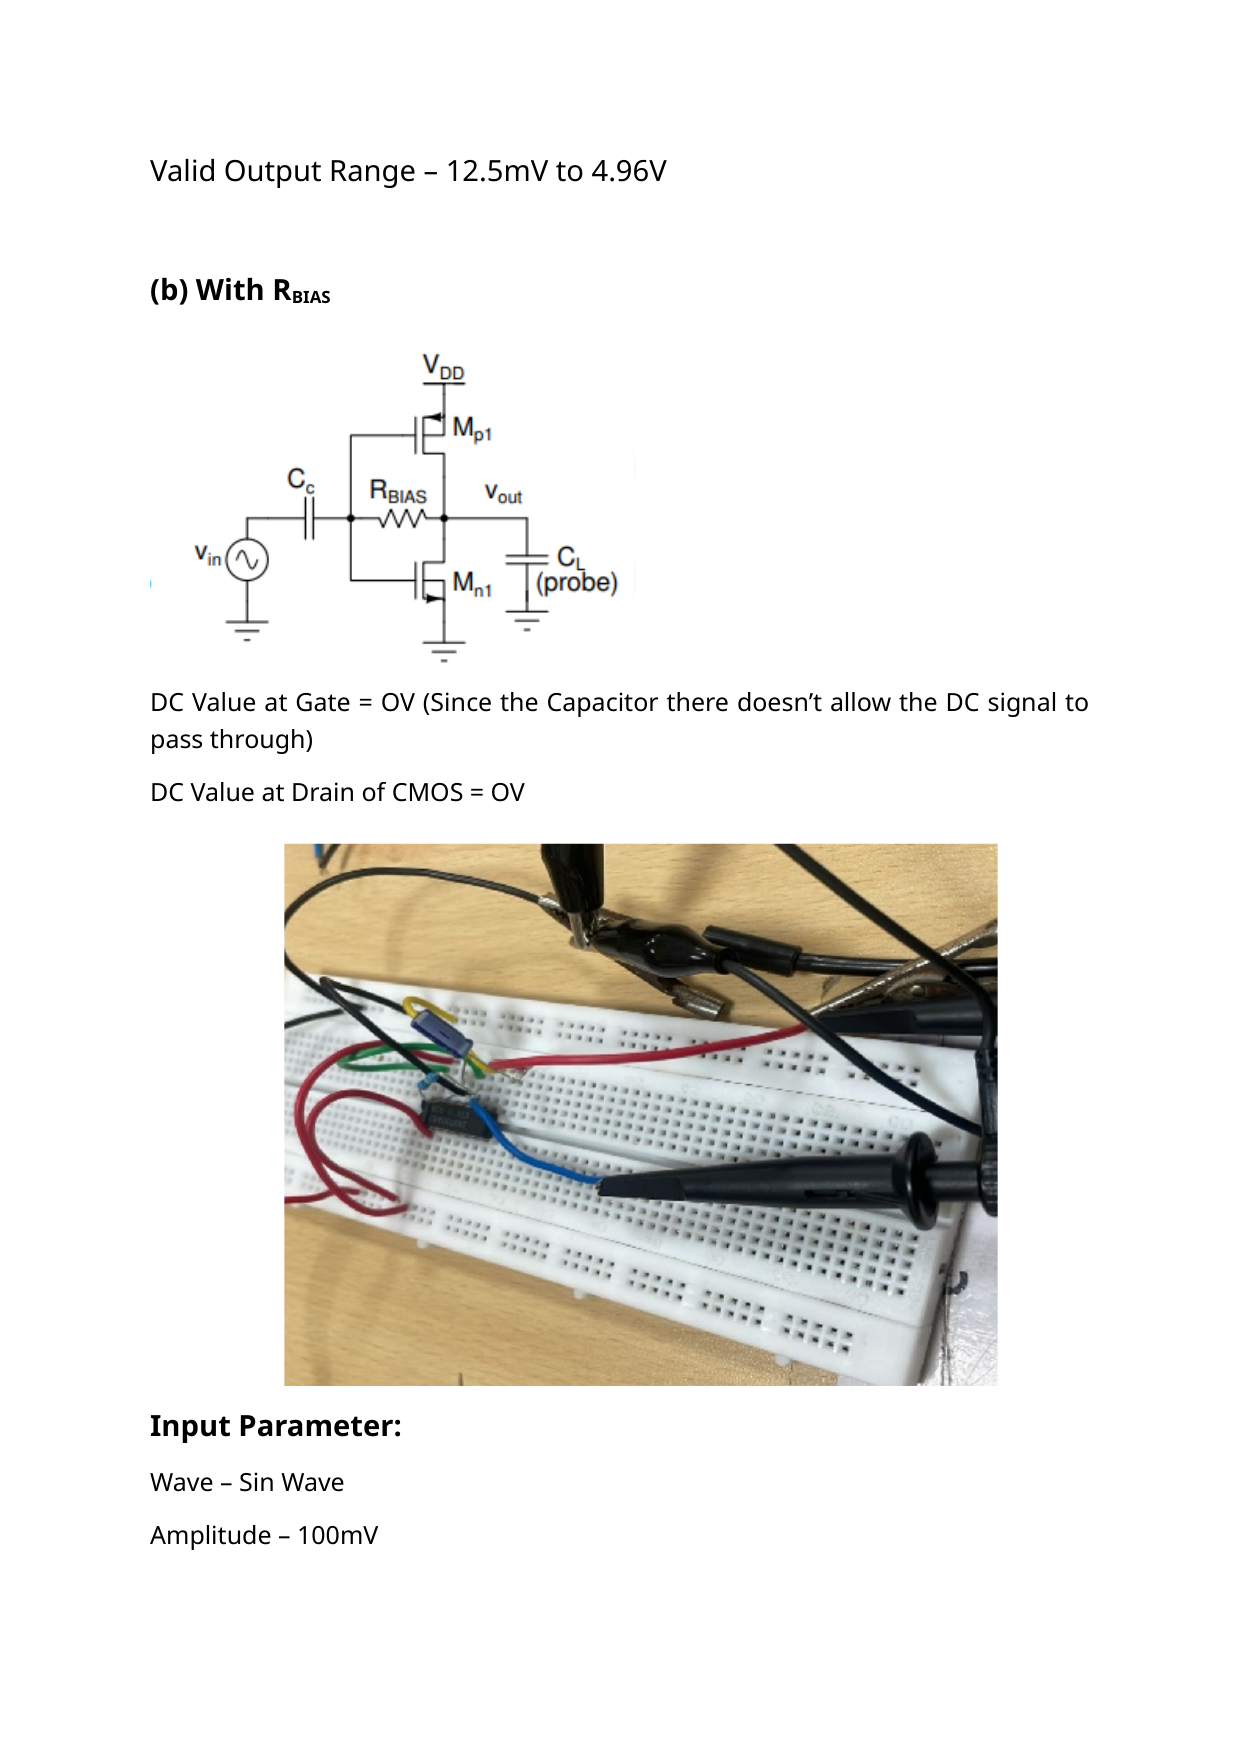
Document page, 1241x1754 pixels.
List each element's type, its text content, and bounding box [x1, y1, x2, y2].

text Valid Output Range – 12.5mV to 4.96V [150, 150, 1090, 190]
picture [150, 328, 637, 666]
text DC Value at Gate = OV (Since the Capacitor there doesn’t allow the DC signal to pass through) [150, 685, 1090, 756]
text Input Parameter: [150, 1405, 1090, 1445]
text (b) With RBIAS [150, 269, 1090, 309]
text Wave – Sin Wave [150, 1464, 1090, 1498]
picture [284, 844, 998, 1386]
text Amplitude – 100mV [150, 1518, 1090, 1552]
text DC Value at Drain of CMOS = OV [150, 775, 1090, 809]
